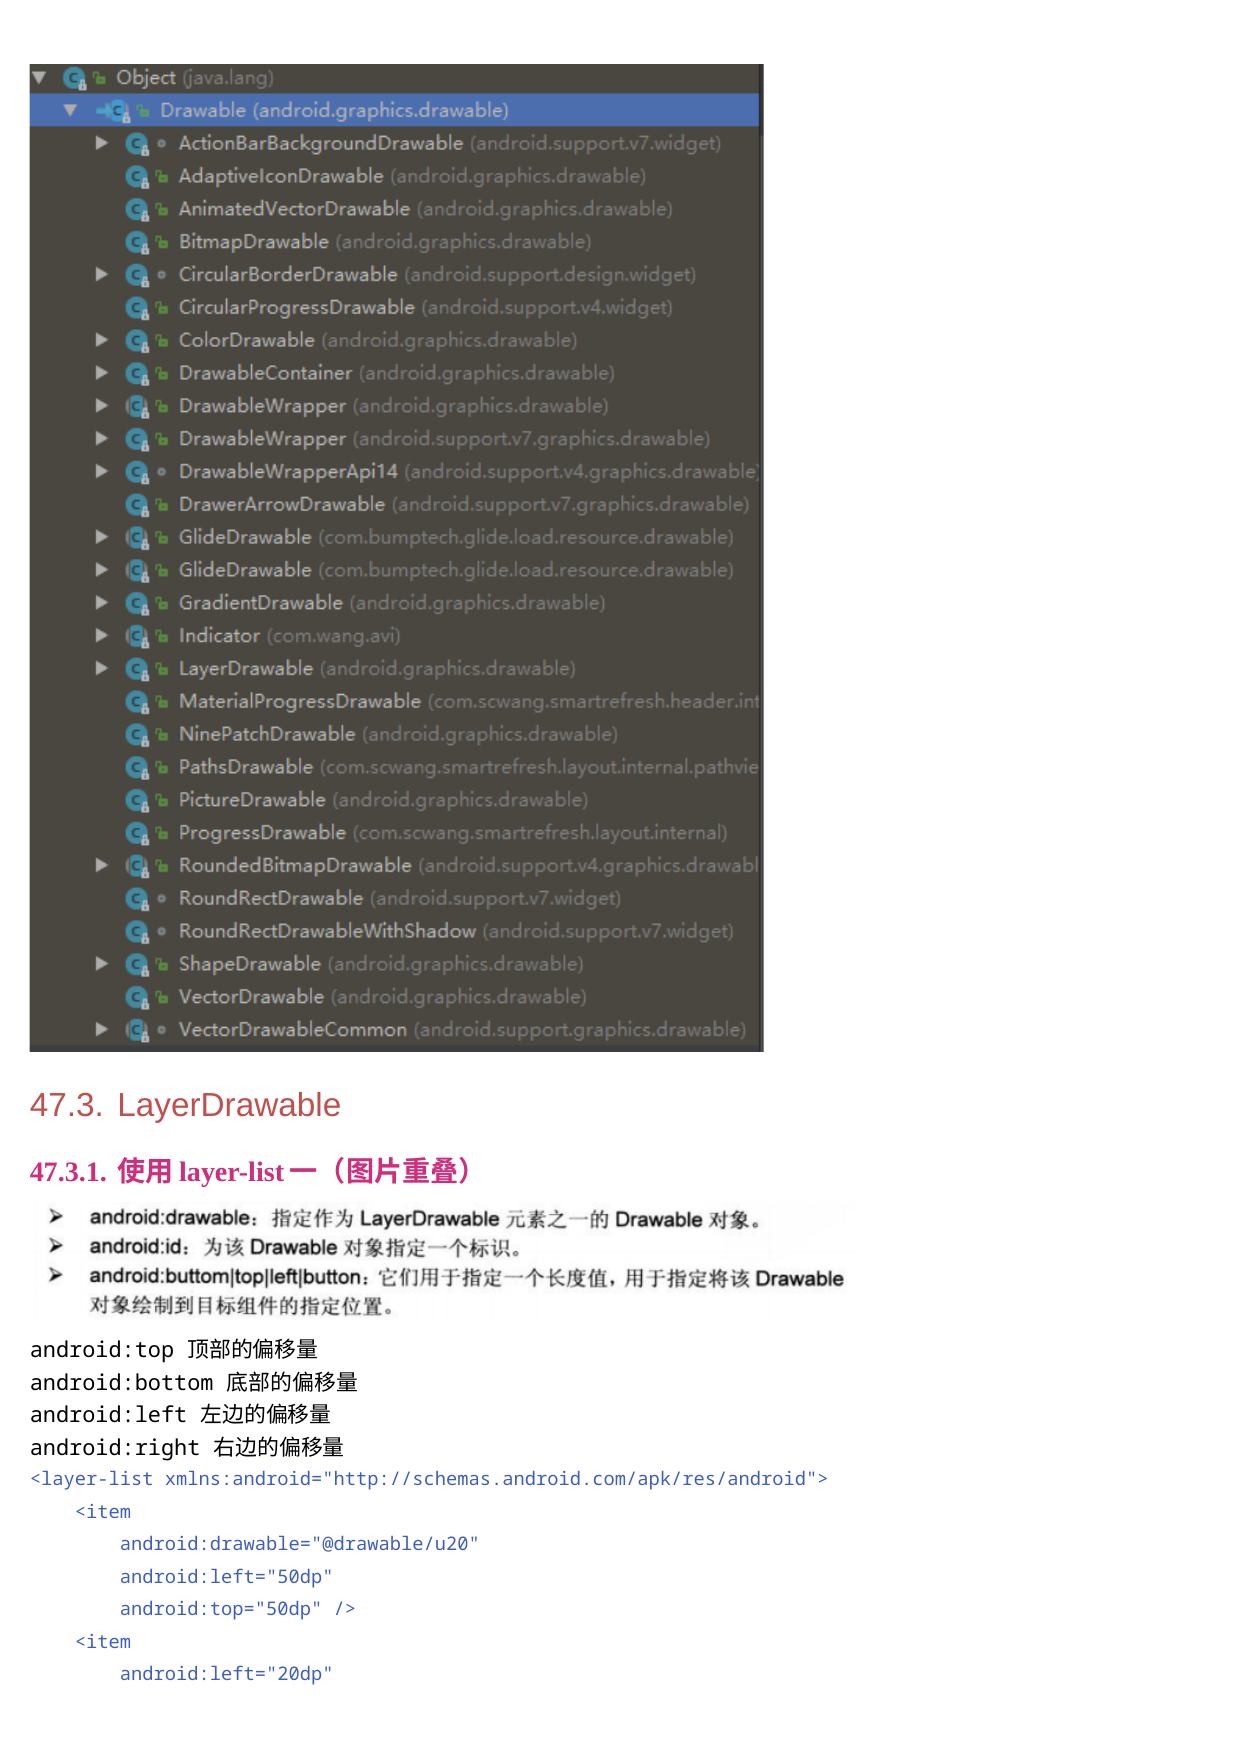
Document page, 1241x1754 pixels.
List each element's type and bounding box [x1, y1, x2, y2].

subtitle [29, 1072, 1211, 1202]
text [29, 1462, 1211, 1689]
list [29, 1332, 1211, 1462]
picture [29, 64, 764, 1052]
picture [29, 1202, 858, 1325]
